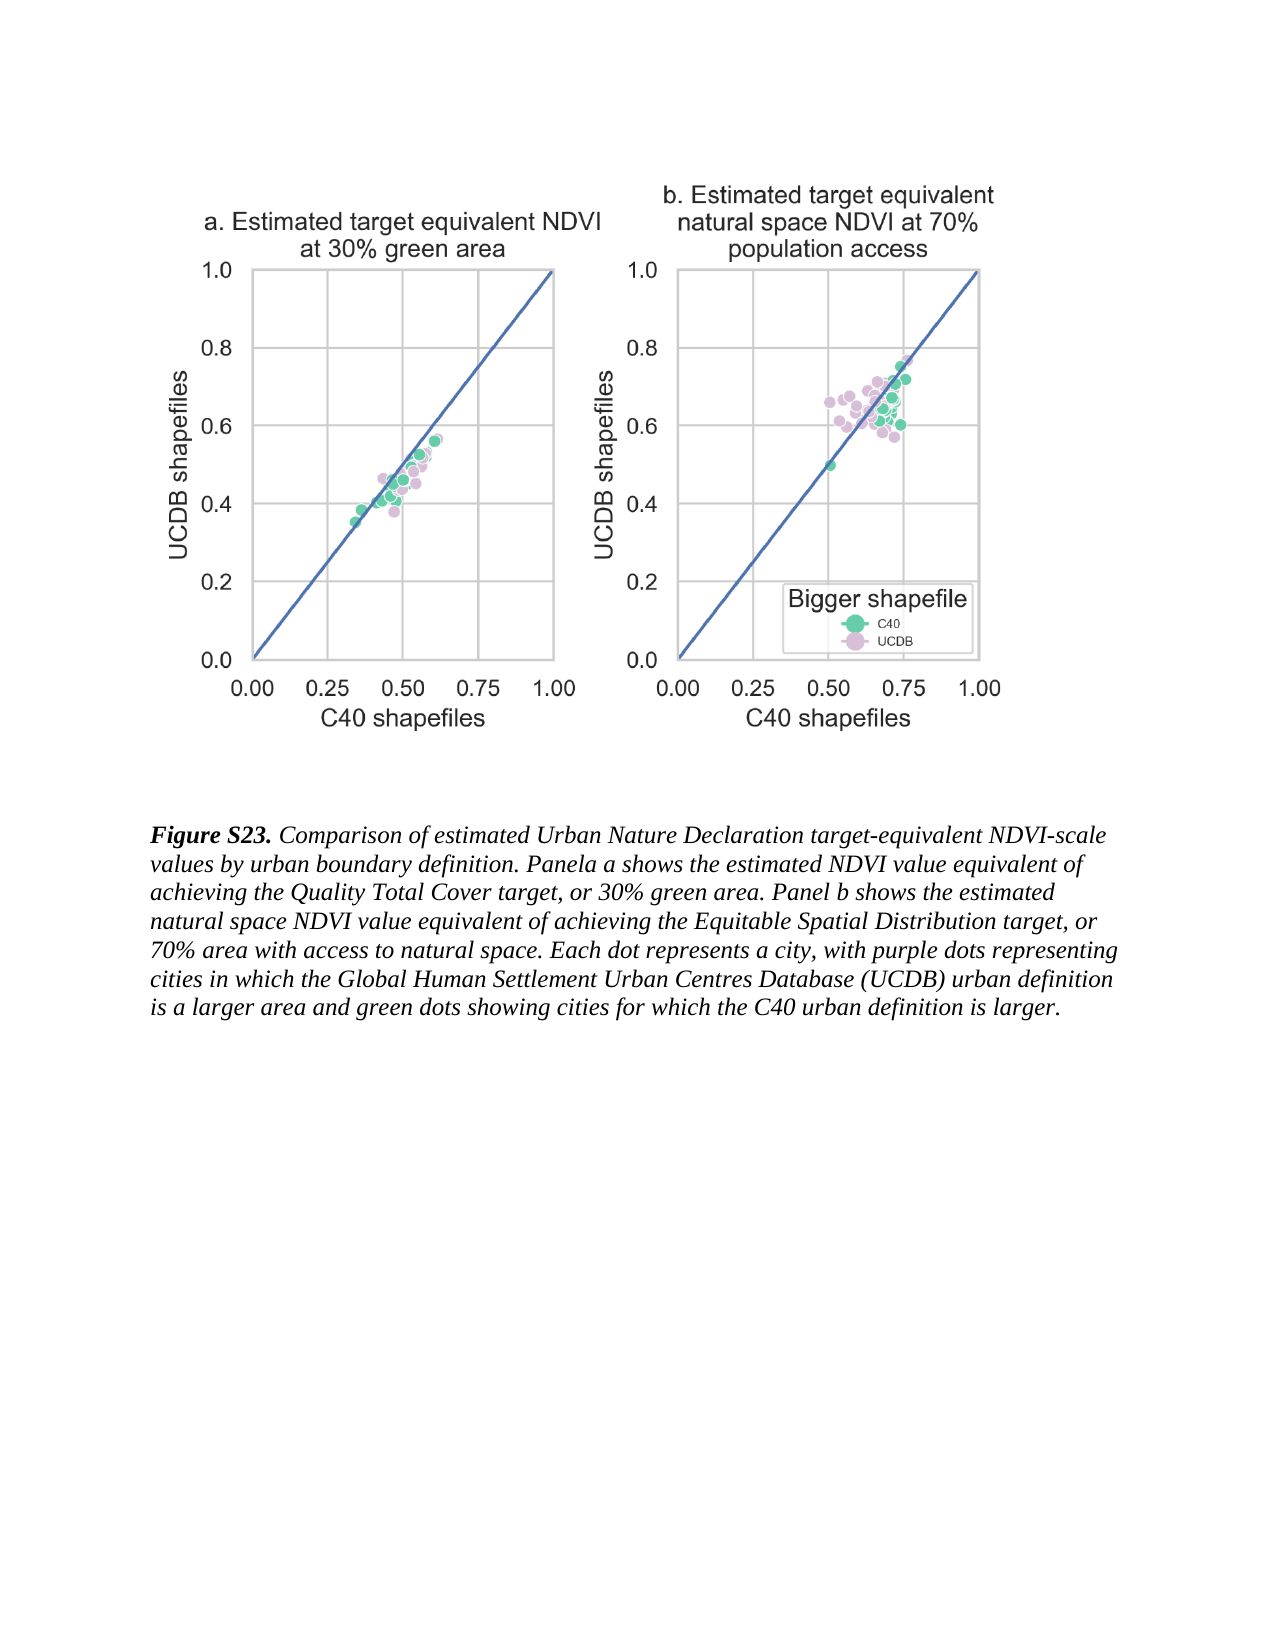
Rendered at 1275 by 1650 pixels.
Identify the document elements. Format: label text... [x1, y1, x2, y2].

picture [150, 150, 1050, 750]
text Figure S23. Comparison of estimated Urban Nature Declaration target-equivalent NDVI-scale values by urban boundary definition. Panela a shows the estimated NDVI value equivalent of achieving the Quality Total Cover target, or 30% green area. Panel b shows the estimated natural space NDVI value equivalent of achieving the Equitable Spatial Distribution target, or 70% area with access to natural space. Each dot represents a city, with purple dots representing cities in which the Global Human Settlement Urban Centres Database (UCDB) urban definition is a larger area and green dots showing cities for which the C40 urban definition is larger. [150, 820, 1125, 1021]
